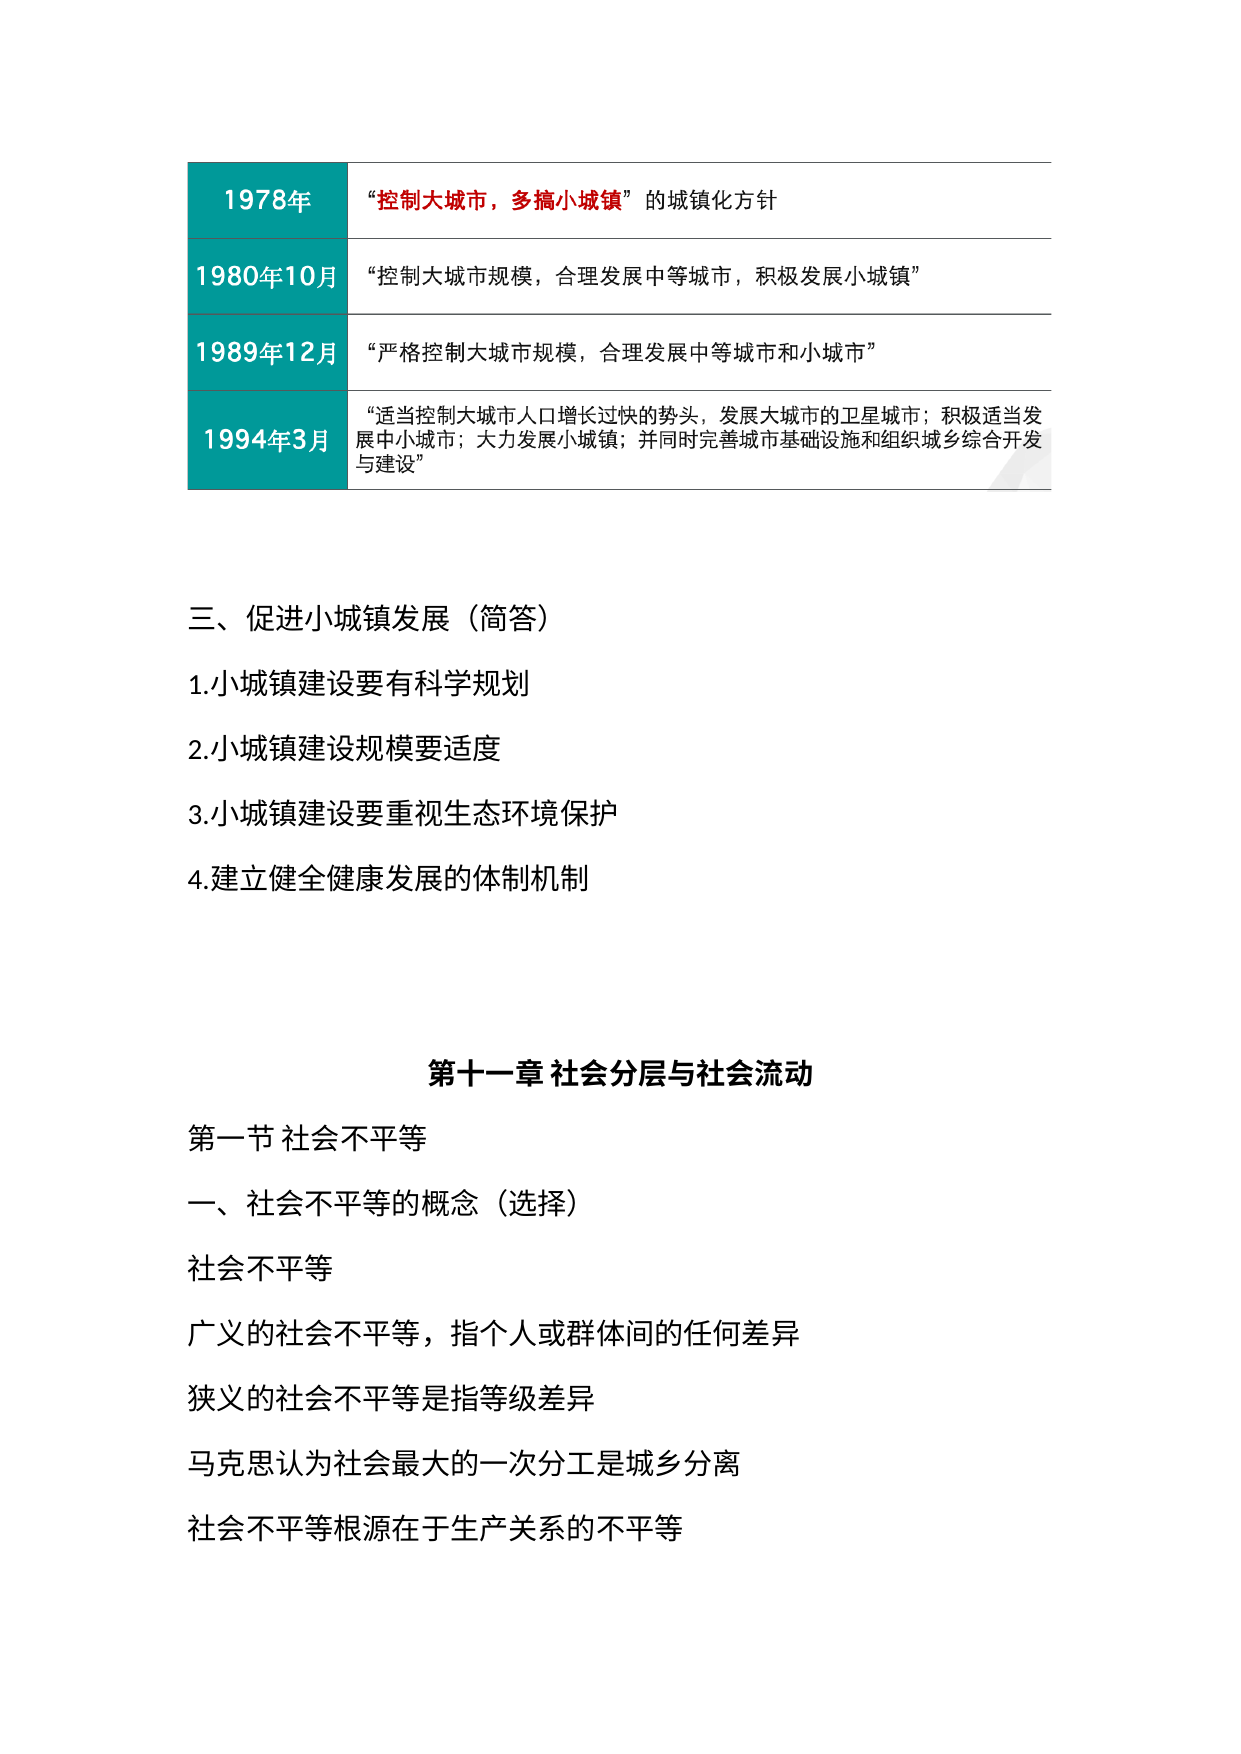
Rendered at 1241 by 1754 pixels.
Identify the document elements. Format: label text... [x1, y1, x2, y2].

text 广义的社会不平等，指个人或群体间的任何差异 [187, 1299, 1053, 1364]
text 第十一章 社会分层与社会流动 [187, 1039, 1053, 1104]
text 社会不平等根源在于生产关系的不平等 [187, 1494, 1053, 1559]
text 社会不平等 [187, 1234, 1053, 1299]
text 马克思认为社会最大的一次分工是城乡分离 [187, 1429, 1053, 1494]
text 1.小城镇建设要有科学规划 [187, 649, 1053, 714]
text 三、促进小城镇发展（简答） [187, 584, 1053, 649]
text 一、社会不平等的概念（选择） [187, 1169, 1053, 1234]
picture [187, 162, 1052, 492]
text 3.小城镇建设要重视生态环境保护 [187, 779, 1053, 844]
text 2.小城镇建设规模要适度 [187, 714, 1053, 779]
text 第一节 社会不平等 [187, 1104, 1053, 1169]
text 4.建立健全健康发展的体制机制 [187, 844, 1053, 909]
text 狭义的社会不平等是指等级差异 [187, 1364, 1053, 1429]
